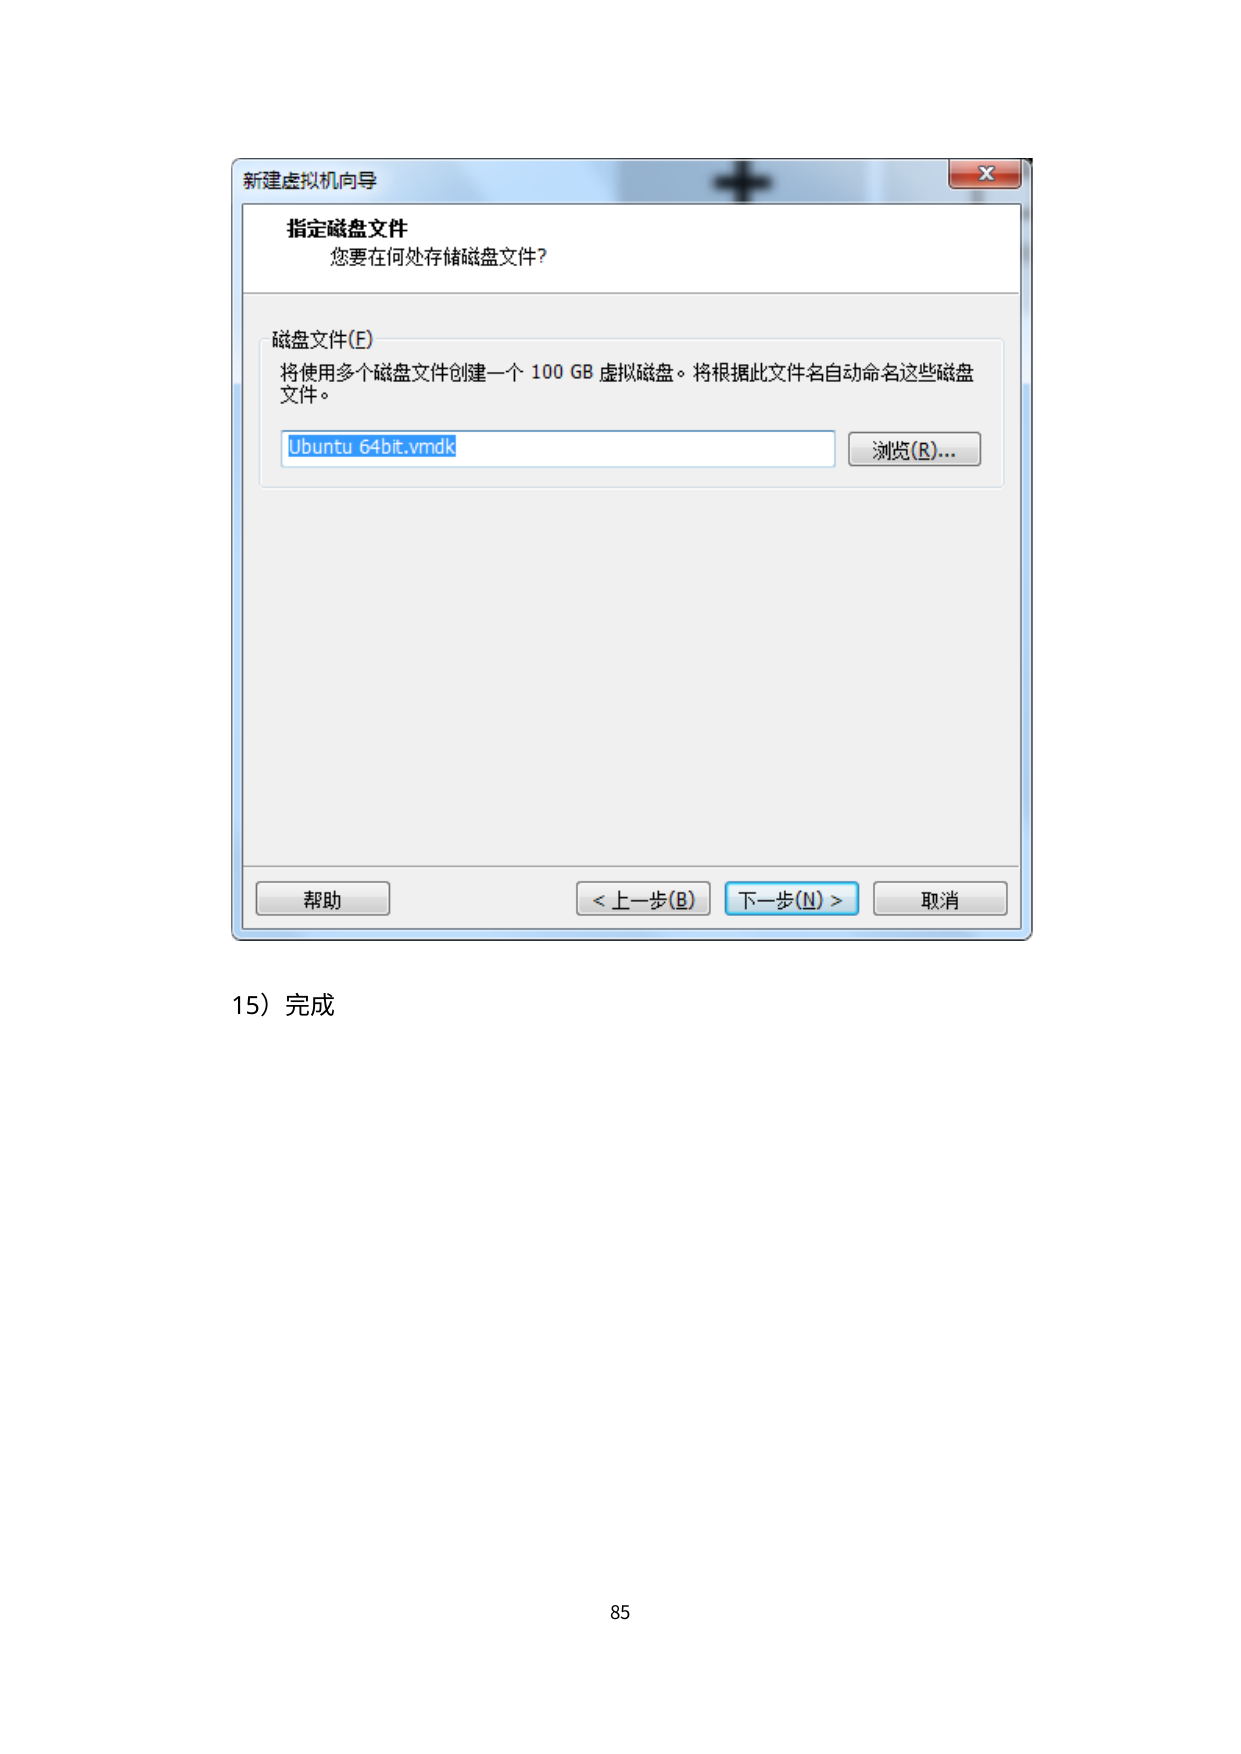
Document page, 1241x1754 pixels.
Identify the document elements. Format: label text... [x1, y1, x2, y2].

text 15）完成 [231, 971, 1053, 1036]
picture [231, 158, 1033, 941]
